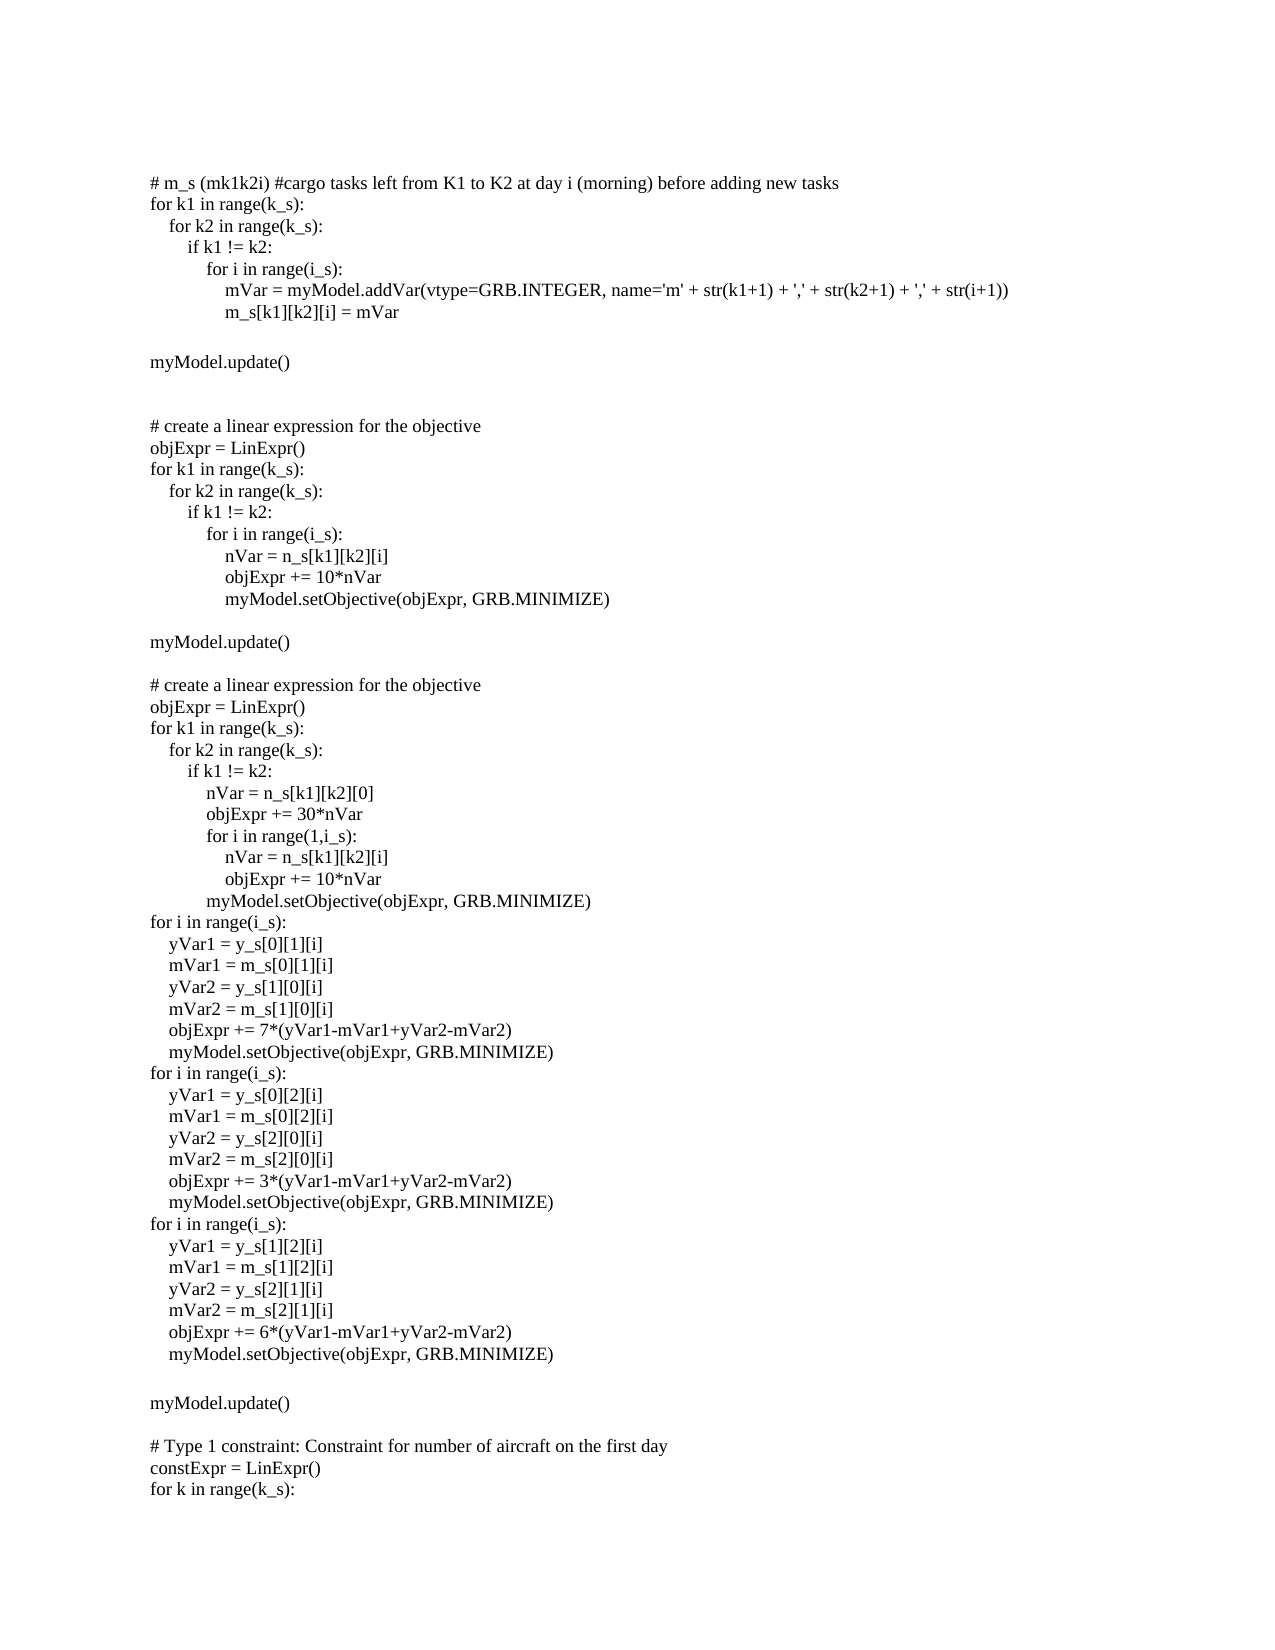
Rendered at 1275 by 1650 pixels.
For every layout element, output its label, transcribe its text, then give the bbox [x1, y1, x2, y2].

text for i in range(i_s): [150, 911, 1125, 933]
text # create a linear expression for the objective [150, 415, 1125, 437]
text m_s[k1][k2][i] = mVar [150, 301, 1125, 322]
text mVar1 = m_s[1][2][i] [150, 1256, 1125, 1278]
text myModel.update() [150, 1392, 1125, 1413]
text for i in range(i_s): [150, 258, 1125, 279]
text for k2 in range(k_s): [150, 739, 1125, 760]
text if k1 != k2: [150, 501, 1125, 523]
text myModel.update() [150, 351, 1125, 372]
text for k2 in range(k_s): [150, 215, 1125, 236]
text objExpr = LinExpr() [150, 437, 1125, 458]
text nVar = n_s[k1][k2][i] [150, 544, 1125, 566]
text nVar = n_s[k1][k2][i] [150, 846, 1125, 868]
text for k1 in range(k_s): [150, 193, 1125, 215]
text for i in range(i_s): [150, 1062, 1125, 1084]
text mVar2 = m_s[2][1][i] [150, 1299, 1125, 1321]
text objExpr += 7*(yVar1-mVar1+yVar2-mVar2) [150, 1019, 1125, 1041]
text myModel.setObjective(objExpr, GRB.MINIMIZE) [150, 1041, 1125, 1062]
text for k1 in range(k_s): [150, 458, 1125, 480]
text for i in range(1,i_s): [150, 825, 1125, 846]
text objExpr += 30*nVar [150, 803, 1125, 825]
text objExpr = LinExpr() [150, 696, 1125, 717]
text for k in range(k_s): [150, 1478, 1125, 1500]
text mVar2 = m_s[1][0][i] [150, 997, 1125, 1019]
text for i in range(i_s): [150, 1213, 1125, 1234]
text objExpr += 3*(yVar1-mVar1+yVar2-mVar2) [150, 1170, 1125, 1191]
text objExpr += 10*nVar [150, 868, 1125, 889]
text myModel.setObjective(objExpr, GRB.MINIMIZE) [150, 1191, 1125, 1213]
text mVar = myModel.addVar(vtype=GRB.INTEGER, name='m' + str(k1+1) + ',' + str(k2+1) + ',' + str(i+1)) [150, 279, 1125, 301]
text for k2 in range(k_s): [150, 480, 1125, 501]
text # Type 1 constraint: Constraint for number of aircraft on the first day [150, 1435, 1125, 1457]
text mVar1 = m_s[0][2][i] [150, 1105, 1125, 1127]
text constExpr = LinExpr() [150, 1457, 1125, 1478]
text objExpr += 6*(yVar1-mVar1+yVar2-mVar2) [150, 1321, 1125, 1342]
text mVar2 = m_s[2][0][i] [150, 1148, 1125, 1170]
text nVar = n_s[k1][k2][0] [150, 782, 1125, 803]
text for k1 in range(k_s): [150, 717, 1125, 739]
text yVar2 = y_s[2][1][i] [150, 1278, 1125, 1299]
text myModel.setObjective(objExpr, GRB.MINIMIZE) [150, 889, 1125, 911]
text yVar2 = y_s[1][0][i] [150, 976, 1125, 997]
text myModel.setObjective(objExpr, GRB.MINIMIZE) [150, 588, 1125, 609]
text myModel.setObjective(objExpr, GRB.MINIMIZE) [150, 1342, 1125, 1364]
text if k1 != k2: [150, 236, 1125, 258]
text for i in range(i_s): [150, 523, 1125, 544]
text mVar1 = m_s[0][1][i] [150, 954, 1125, 976]
text yVar1 = y_s[0][1][i] [150, 933, 1125, 954]
text yVar1 = y_s[1][2][i] [150, 1234, 1125, 1256]
text if k1 != k2: [150, 760, 1125, 782]
text objExpr += 10*nVar [150, 566, 1125, 588]
text yVar2 = y_s[2][0][i] [150, 1127, 1125, 1148]
text yVar1 = y_s[0][2][i] [150, 1084, 1125, 1105]
text # create a linear expression for the objective [150, 674, 1125, 696]
text myModel.update() [150, 631, 1125, 652]
text # m_s (mk1k2i) #cargo tasks left from K1 to K2 at day i (morning) before adding new tasks [150, 172, 1125, 193]
